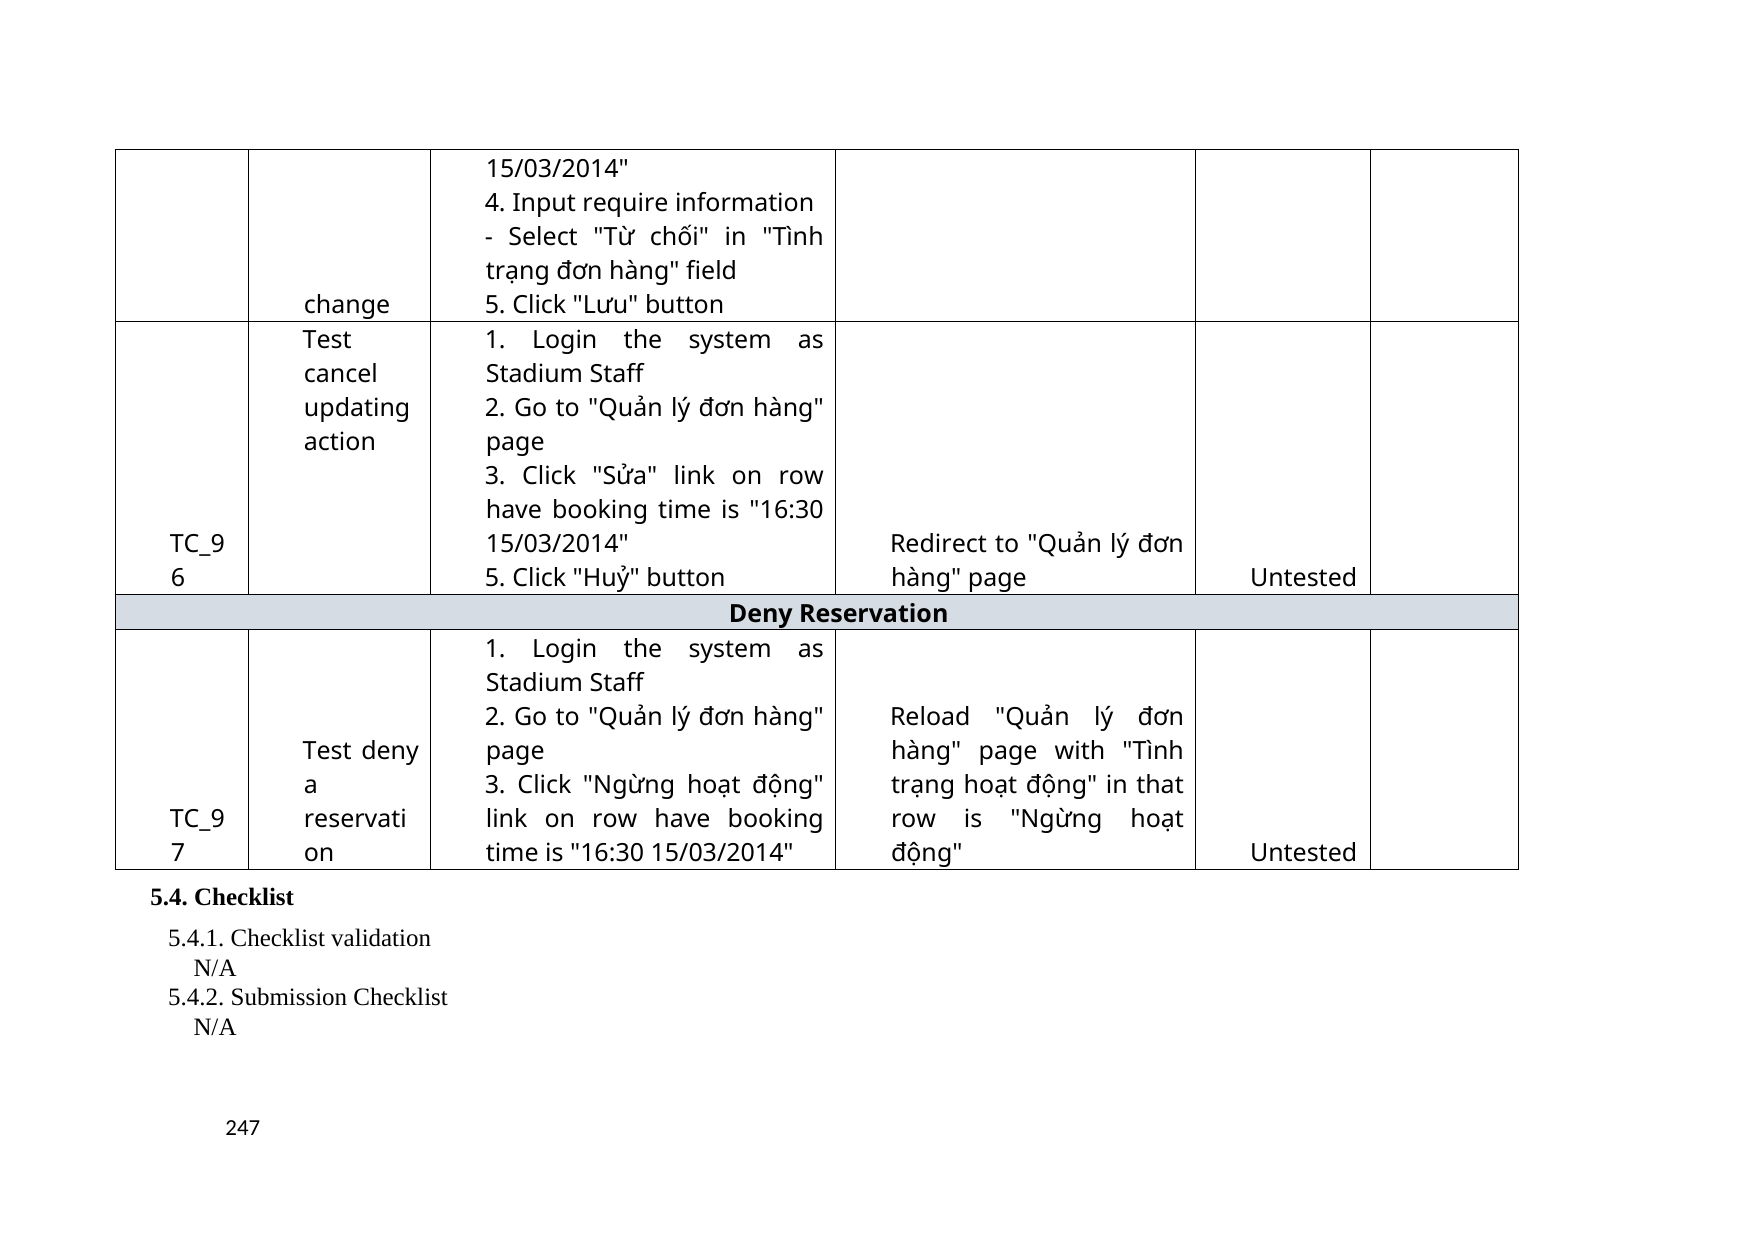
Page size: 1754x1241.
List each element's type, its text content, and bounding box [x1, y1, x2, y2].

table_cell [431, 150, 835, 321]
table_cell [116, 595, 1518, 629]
text N/A [193, 953, 1604, 981]
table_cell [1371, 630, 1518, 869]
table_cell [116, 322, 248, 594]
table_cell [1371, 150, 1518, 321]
text N/A [193, 1012, 1604, 1041]
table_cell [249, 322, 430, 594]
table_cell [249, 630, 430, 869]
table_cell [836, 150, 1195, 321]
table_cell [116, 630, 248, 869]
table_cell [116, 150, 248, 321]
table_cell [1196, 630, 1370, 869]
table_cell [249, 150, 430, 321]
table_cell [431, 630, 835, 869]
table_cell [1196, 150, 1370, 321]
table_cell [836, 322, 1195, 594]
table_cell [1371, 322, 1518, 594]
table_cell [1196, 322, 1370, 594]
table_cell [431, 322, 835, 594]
subtitle Checklist validation [168, 923, 1604, 952]
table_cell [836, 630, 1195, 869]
subtitle Submission Checklist [168, 982, 1604, 1011]
subtitle Checklist [150, 882, 1604, 911]
